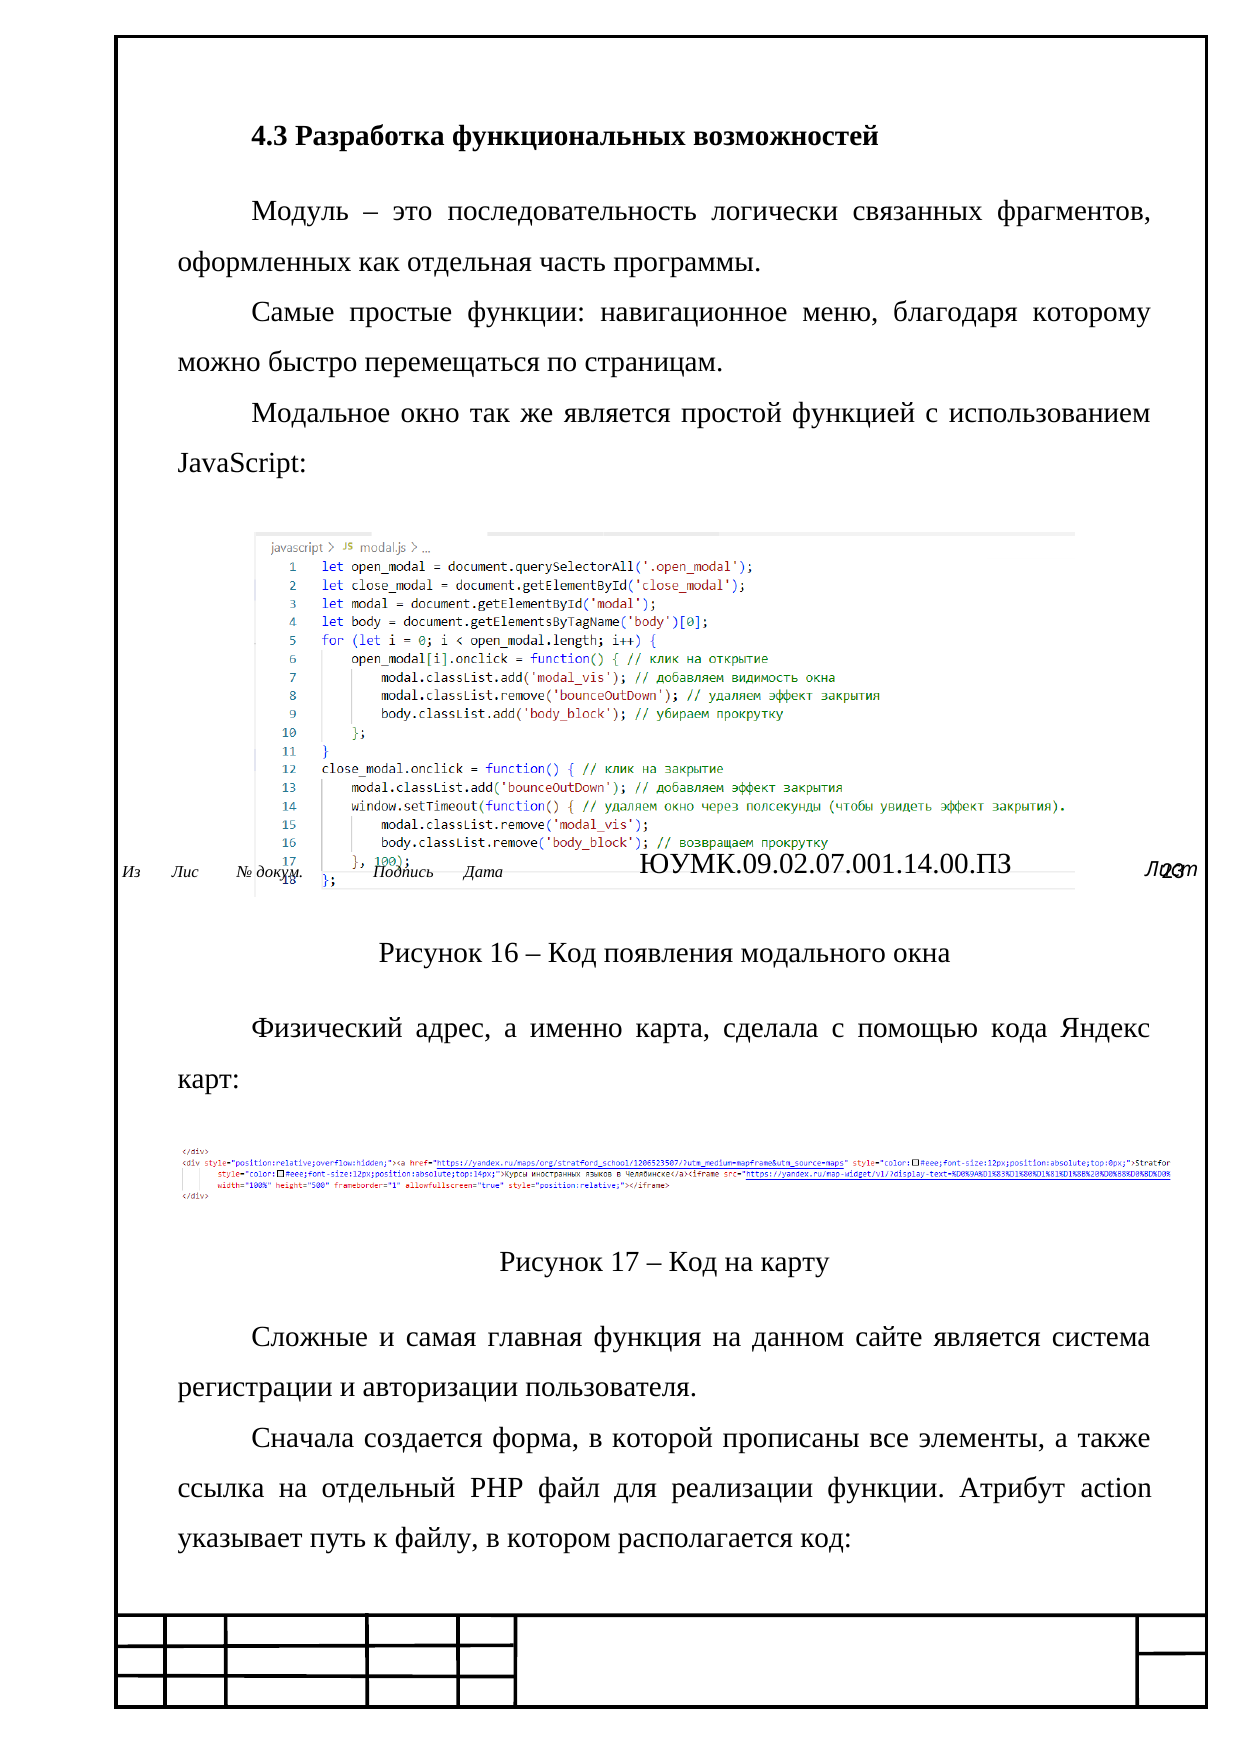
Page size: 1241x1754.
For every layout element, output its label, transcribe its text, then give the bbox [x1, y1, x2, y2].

picture [177, 1148, 1171, 1206]
list Сначала создается форма, в которой прописаны все элементы, а также ссылка на отдельный PHP файл для реализации функции. Атрибут action указывает путь к файлу, в котором располагается код: [177, 1420, 1152, 1554]
list Физический адрес, а именно карта, сделала с помощью кода Яндекс карт: [177, 1011, 1152, 1094]
list Модальное окно так же является простой функцией с использованием JavaScript: [177, 395, 1152, 478]
list Модуль – это последовательность логически связанных фрагментов, оформленных как отдельная часть программы. [177, 193, 1152, 277]
list Сложные и самая главная функция на данном сайте является система регистрации и авторизации пользователя. [177, 1319, 1152, 1403]
list Рисунок 16 – Код появления модального окна [177, 935, 1152, 969]
picture [254, 532, 1075, 897]
list Рисунок 17 – Код на карту [177, 1244, 1152, 1277]
list Самые простые функции: навигационное меню, благодаря которому можно быстро перемещаться по страницам. [177, 294, 1152, 378]
text 4.3 Разработка функциональных возможностей [177, 118, 1152, 152]
